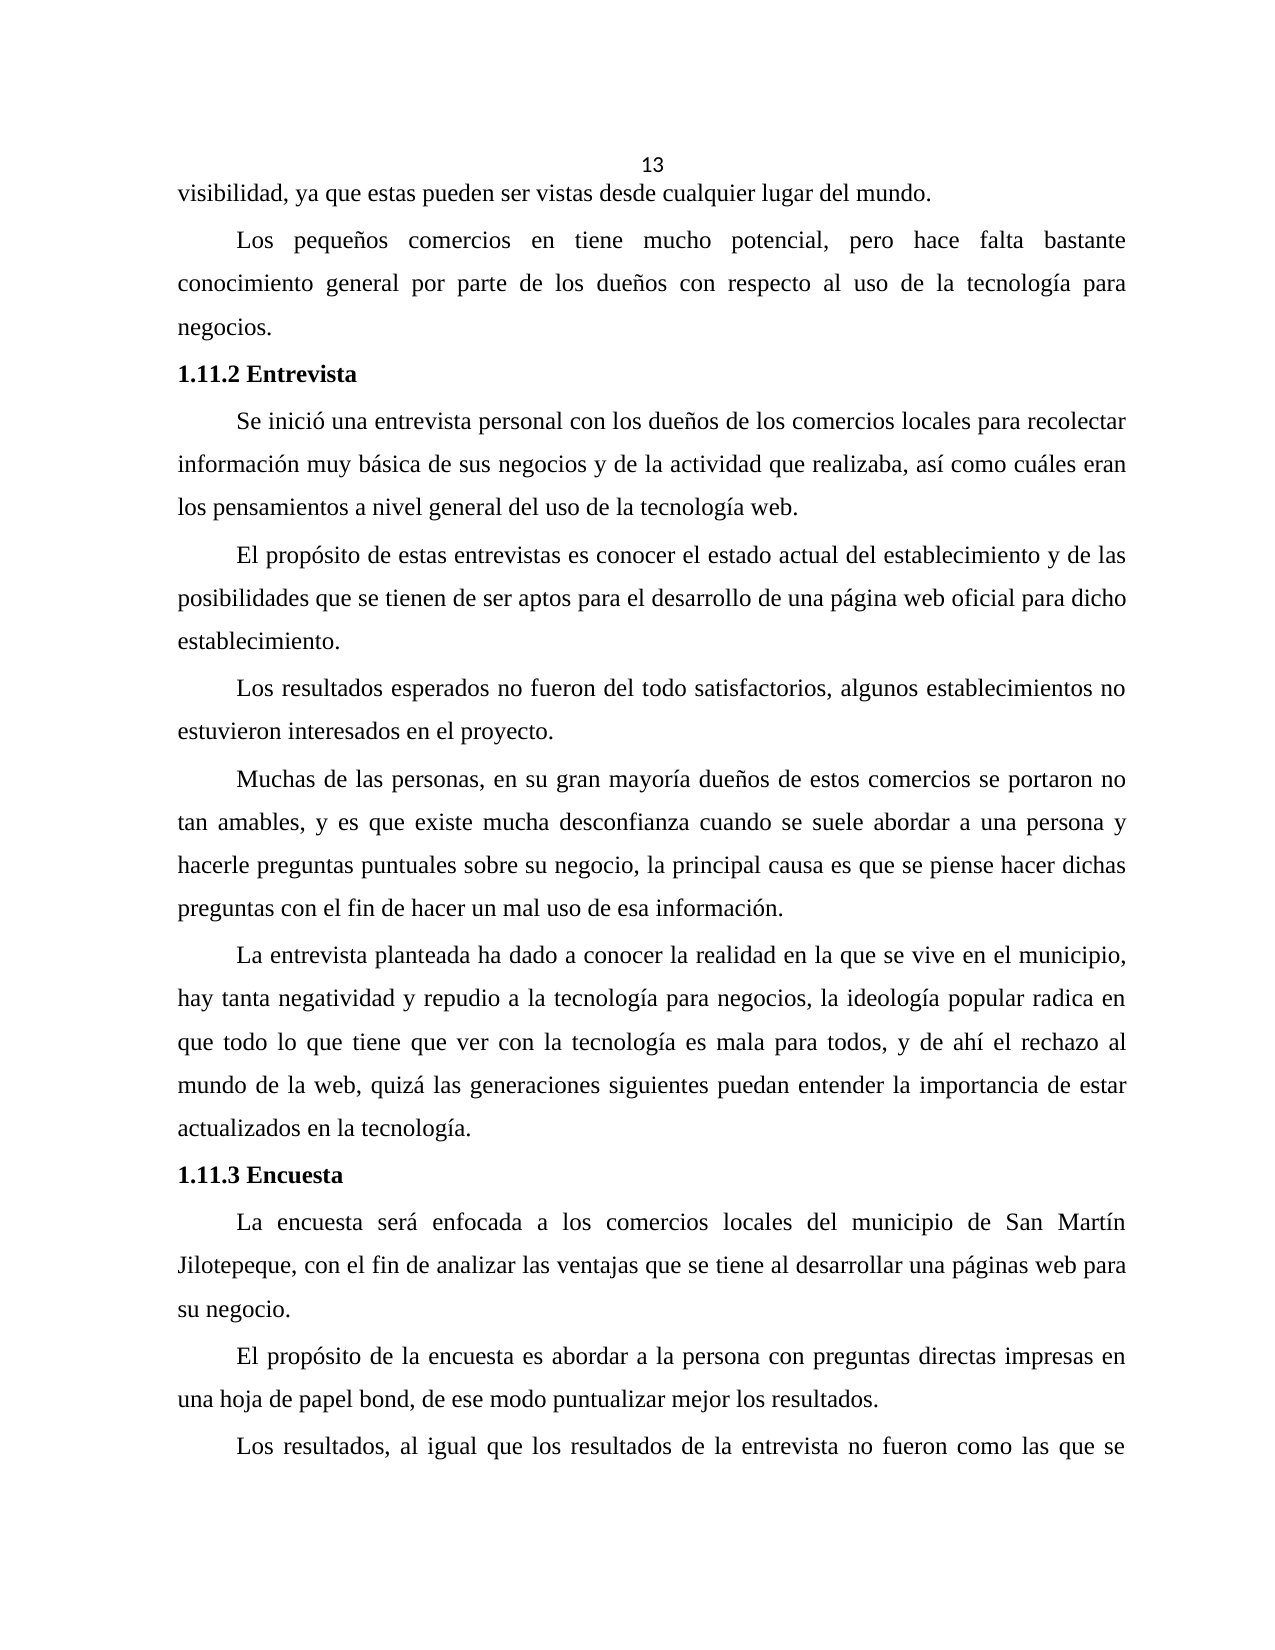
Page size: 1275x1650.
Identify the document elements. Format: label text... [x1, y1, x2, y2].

text La entrevista planteada ha dado a conocer la realidad en la que se vive en el municipio, hay tanta negatividad y repudio a la tecnología para negocios, la ideología popular radica en que todo lo que tiene que ver con la tecnología es mala para todos, y de ahí el rechazo al mundo de la web, quizá las generaciones siguientes puedan entender la importancia de estar actualizados en la tecnología. [177, 940, 1127, 1142]
subtitle 1.11.2 Entrevista [177, 359, 1127, 388]
subtitle 1.11.3 Encuesta [177, 1160, 1127, 1189]
text Los pequeños comercios en tiene mucho potencial, pero hace falta bastante conocimiento general por parte de los dueños con respecto al uso de la tecnología para negocios. [177, 225, 1127, 340]
text Los resultados esperados no fueron del todo satisfactorios, algunos establecimientos no estuvieron interesados en el proyecto. [177, 673, 1127, 745]
text La encuesta será enfocada a los comercios locales del municipio de San Martín Jilotepeque, con el fin de analizar las ventajas que se tiene al desarrollar una páginas web para su negocio. [177, 1207, 1127, 1322]
text El propósito de estas entrevistas es conocer el estado actual del establecimiento y de las posibilidades que se tienen de ser aptos para el desarrollo de una página web oficial para dicho establecimiento. [177, 540, 1127, 655]
text Se inició una entrevista personal con los dueños de los comercios locales para recolectar información muy básica de sus negocios y de la actividad que realizaba, así como cuáles eran los pensamientos a nivel general del uso de la tecnología web. [177, 406, 1127, 521]
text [177, 1431, 1127, 1460]
text Muchas de las personas, en su gran mayoría dueños de estos comercios se portaron no tan amables, y es que existe mucha desconfianza cuando se suele abordar a una persona y hacerle preguntas puntuales sobre su negocio, la principal causa es que se piense hacer dichas preguntas con el fin de hacer un mal uso de esa información. [177, 764, 1127, 922]
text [177, 178, 1127, 207]
text El propósito de la encuesta es abordar a la persona con preguntas directas impresas en una hoja de papel bond, de ese modo puntualizar mejor los resultados. [177, 1341, 1127, 1413]
